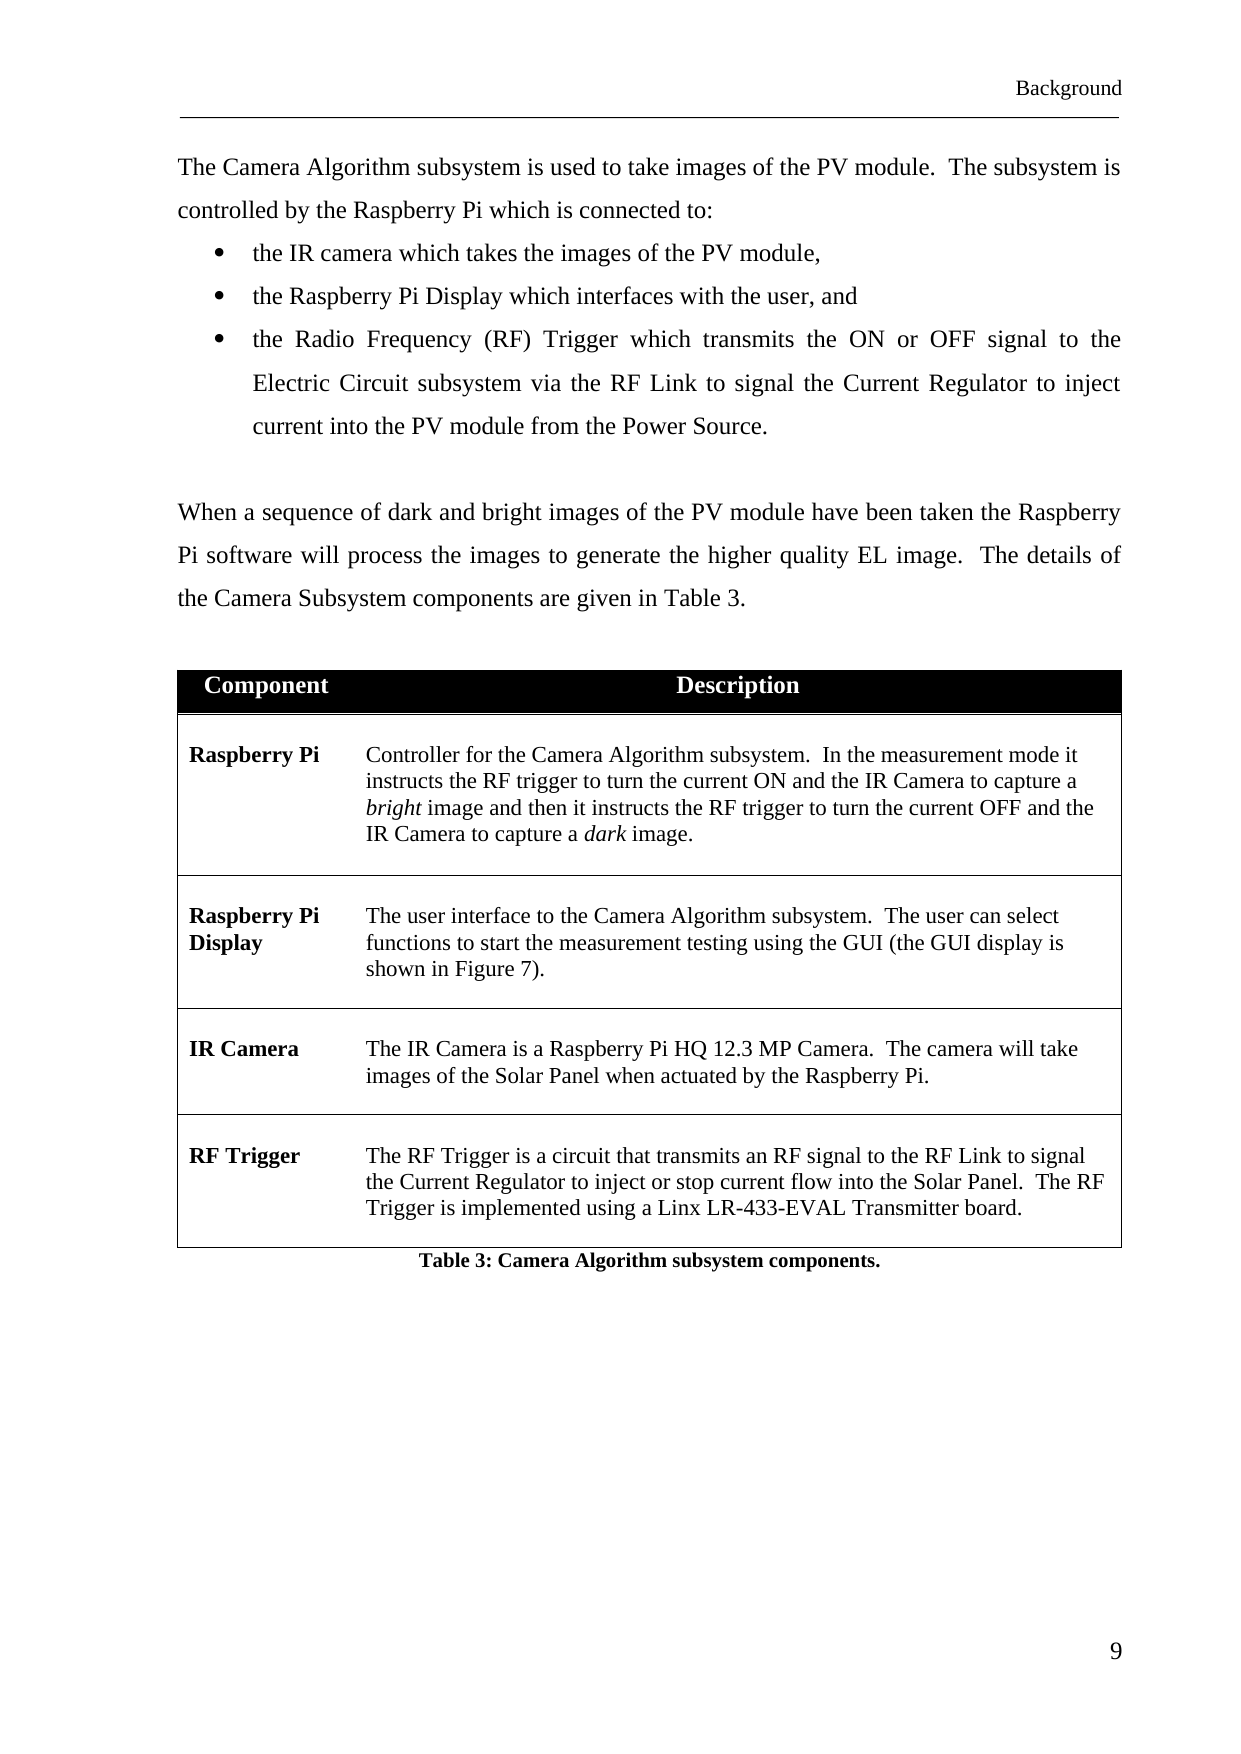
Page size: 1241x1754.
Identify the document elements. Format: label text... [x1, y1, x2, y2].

table_cell IR Camera [178, 1009, 354, 1114]
list the Radio Frequency (RF) Trigger which transmits the ON or OFF signal to the Electric Circuit subsystem via the RF Link to signal the Current Regulator to inject current into the PV module from the Power Source. [215, 324, 1122, 439]
table_cell The user interface to the Camera Algorithm subsystem. The user can select functions to start the measurement testing using the GUI (the GUI display is shown in Figure 7). [354, 876, 1121, 1008]
table_cell Raspberry Pi [178, 715, 354, 875]
table_cell Raspberry Pi Display [178, 876, 354, 1008]
text When a sequence of dark and bright images of the PV module have been taken the Raspberry Pi software will process the images to generate the higher quality EL image. The details of the Camera Subsystem components are given in Table 3. [177, 497, 1122, 612]
table_cell The IR Camera is a Raspberry Pi HQ 12.3 MP Camera. The camera will take images of the Solar Panel when actuated by the Raspberry Pi. [354, 1009, 1121, 1114]
table_header Description [354, 671, 1121, 713]
text Table 3: Camera Algorithm subsystem components. [177, 1248, 1122, 1272]
table_cell The RF Trigger is a circuit that transmits an RF signal to the RF Link to signal the Current Regulator to inject or stop current flow into the Solar Panel. The RF Trigger is implemented using a Linx LR-433-EVAL Transmitter board. [354, 1115, 1121, 1247]
list the Raspberry Pi Display which interfaces with the user, and [215, 281, 1122, 310]
text The Camera Algorithm subsystem is used to take images of the PV module. The subsystem is controlled by the Raspberry Pi which is connected to: [177, 152, 1122, 224]
list the IR camera which takes the images of the PV module, [215, 238, 1122, 267]
table_cell Controller for the Camera Algorithm subsystem. In the measurement mode it instructs the RF trigger to turn the current ON and the IR Camera to capture a bright image and then it instructs the RF trigger to turn the current OFF and the IR Camera to capture a dark image. [354, 715, 1121, 875]
table_header Component [178, 671, 354, 713]
table_cell RF Trigger [178, 1115, 354, 1247]
